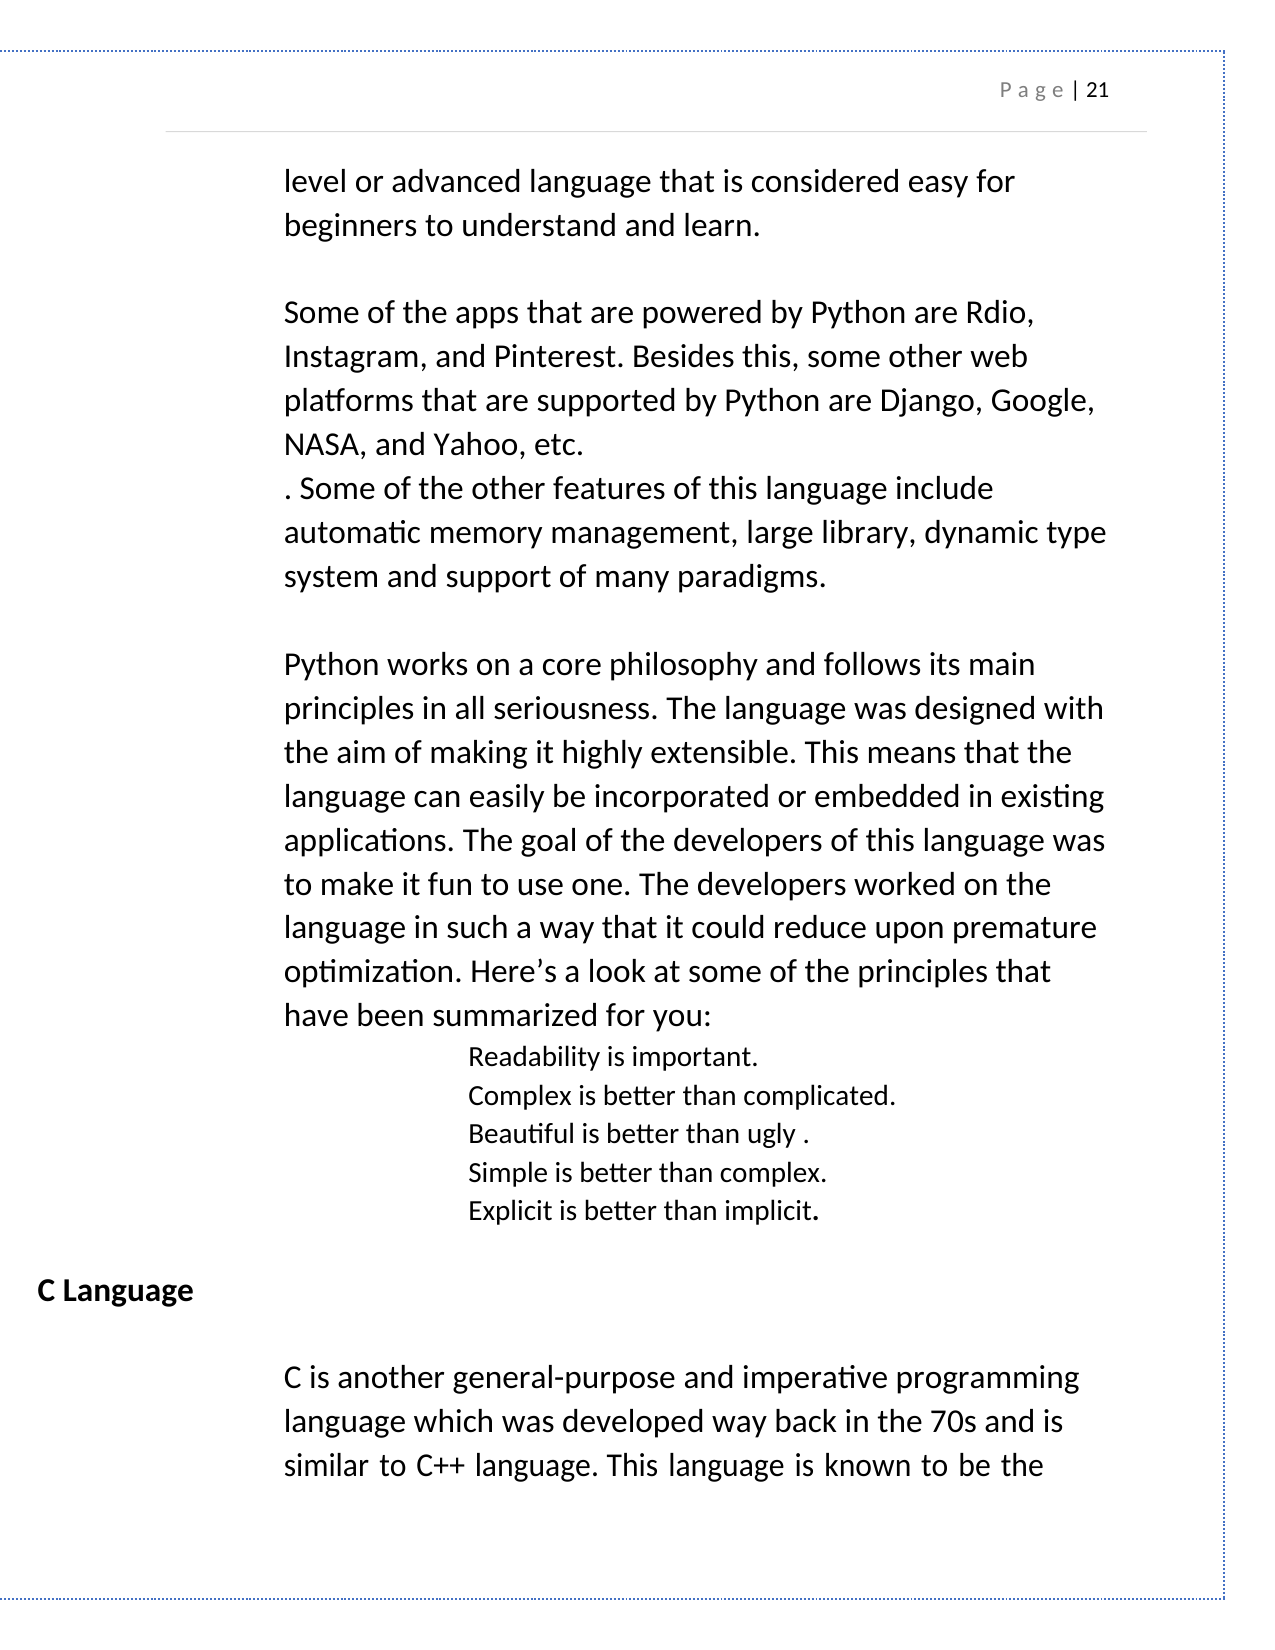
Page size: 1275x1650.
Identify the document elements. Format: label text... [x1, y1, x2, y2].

text Complex is better than complicated. Beautiful is better than ugly . [468, 1077, 899, 1151]
text C is another general-purpose and imperative programming language which was developed way back in the 70s and is similar to C++ language. This language is known to be the [283, 1357, 1126, 1485]
text Python works on a core philosophy and follows its main principles in all seriousness. The language was designed with the aim of making it highly extensible. This means that the language can easily be incorporated or embedded in existing applications. The goal of the developers of this language was to make it fun to use one. The developers worked on the language in such a way that it could reduce upon premature optimization. Here’s a look at some of the principles that have been summarized for you: [283, 643, 1107, 1035]
subtitle C Language [0, 1269, 1239, 1309]
text Readability is important. [468, 1038, 1239, 1074]
text . Some of the other features of this language include automatic memory management, large library, dynamic type system and support of many paradigms. [283, 467, 1126, 596]
text level or advanced language that is considered easy for beginners to understand and learn. [283, 160, 1016, 244]
text Some of the apps that are powered by Python are Rdio, Instagram, and Pinterest. Besides this, some other web platforms that are supported by Python are Django, Google, NASA, and Yahoo, etc. [283, 291, 1126, 464]
text Simple is better than complex. Explicit is better than implicit. [468, 1154, 831, 1228]
